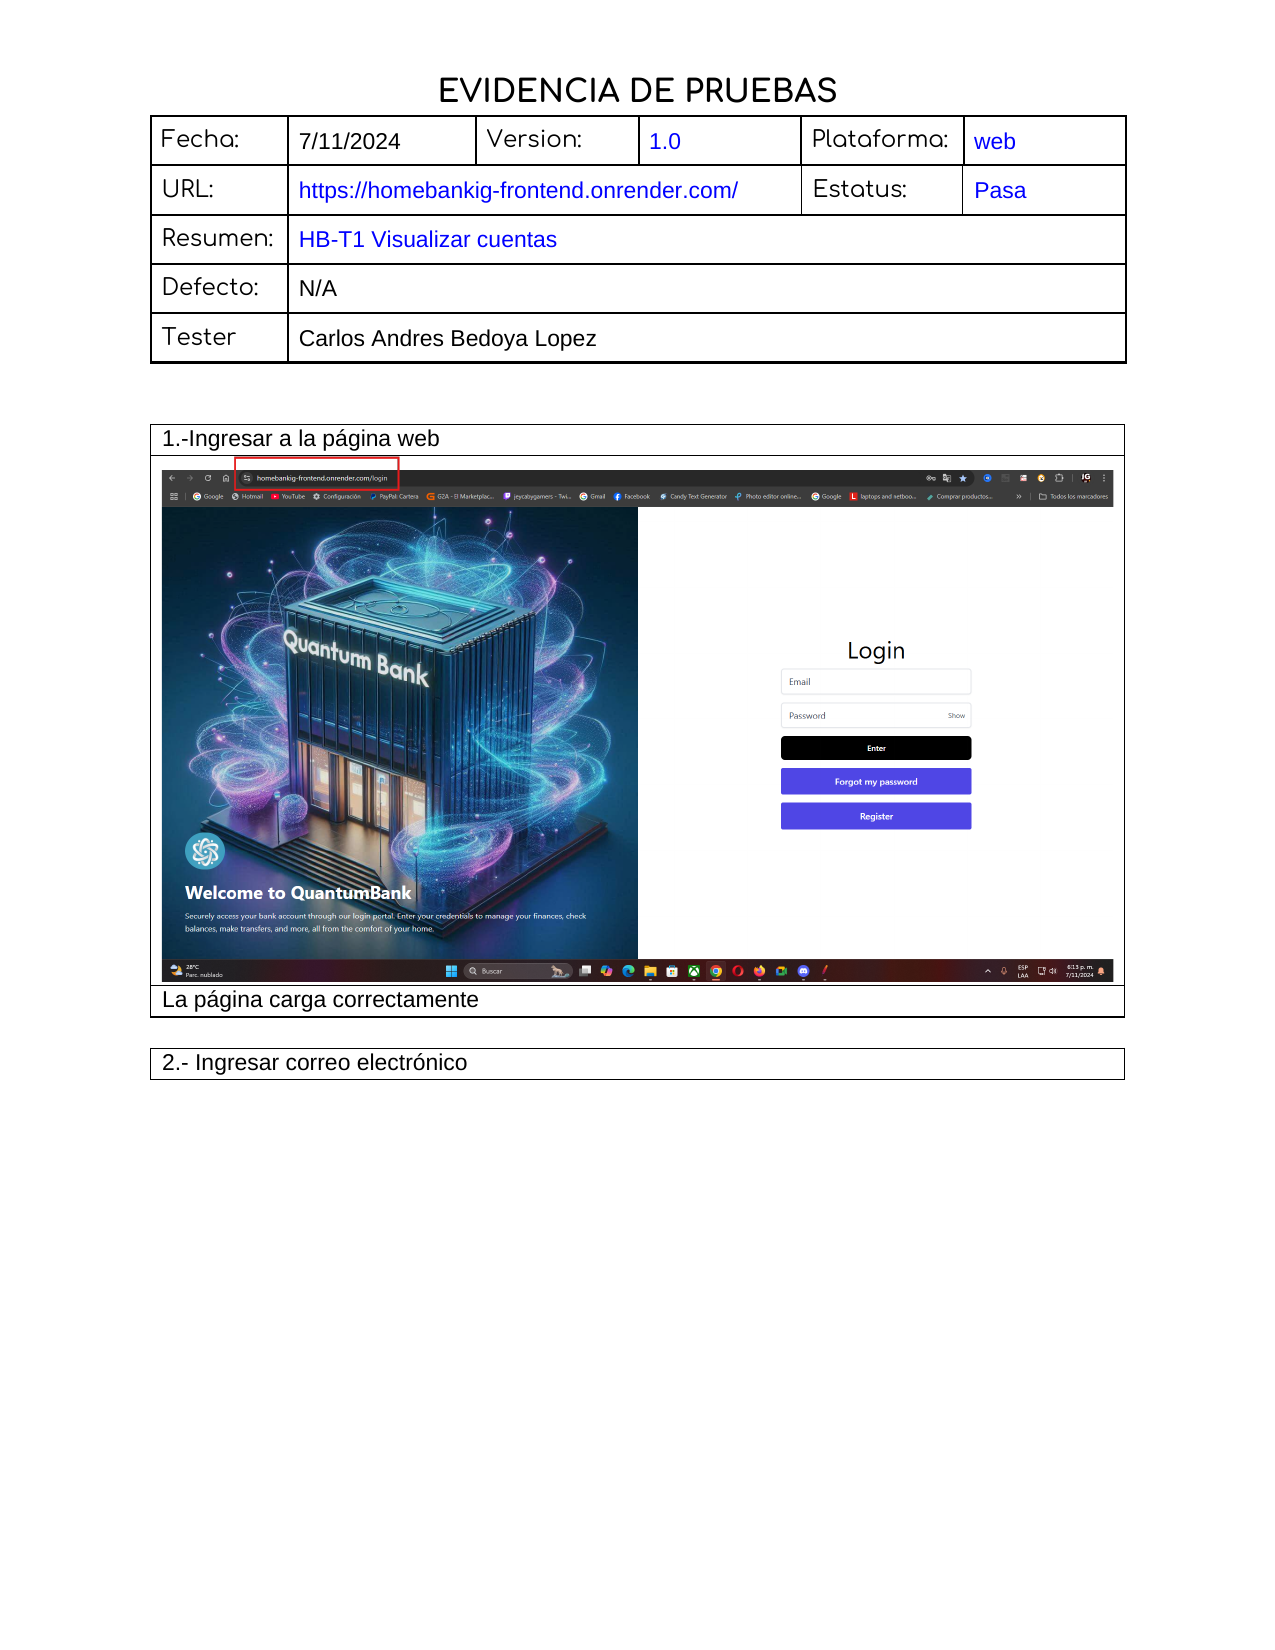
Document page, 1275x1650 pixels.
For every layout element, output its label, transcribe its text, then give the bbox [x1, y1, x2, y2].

table_header 1.0 [640, 117, 800, 164]
table_header web [965, 117, 1125, 164]
table_cell N/A [289, 265, 1125, 312]
table_cell La página carga correctamente [151, 986, 1124, 1016]
table_cell [151, 456, 1124, 985]
table_header Plataforma: [802, 117, 963, 164]
table_cell Resumen: [152, 216, 287, 263]
table_header 2.- Ingresar correo electrónico [151, 1049, 1124, 1079]
text EVIDENCIA DE PRUEBAS [150, 75, 1125, 110]
table_cell Tester [152, 314, 287, 361]
table_header Fecha: [152, 117, 287, 164]
table_header 1.-Ingresar a la página web [151, 425, 1124, 455]
picture [161, 456, 1114, 982]
table_cell Defecto: [152, 265, 287, 312]
table_cell Estatus: [802, 166, 962, 214]
table_cell HB-T1 Visualizar cuentas [289, 216, 1125, 263]
table_cell https://homebankig-frontend.onrender.com/ [289, 166, 801, 214]
table_cell Carlos Andres Bedoya Lopez [289, 314, 1125, 361]
table_cell Pasa [963, 166, 1125, 214]
table_header Version: [477, 117, 638, 164]
table_header 7/11/2024 [289, 117, 475, 164]
table_cell URL: [152, 166, 287, 214]
